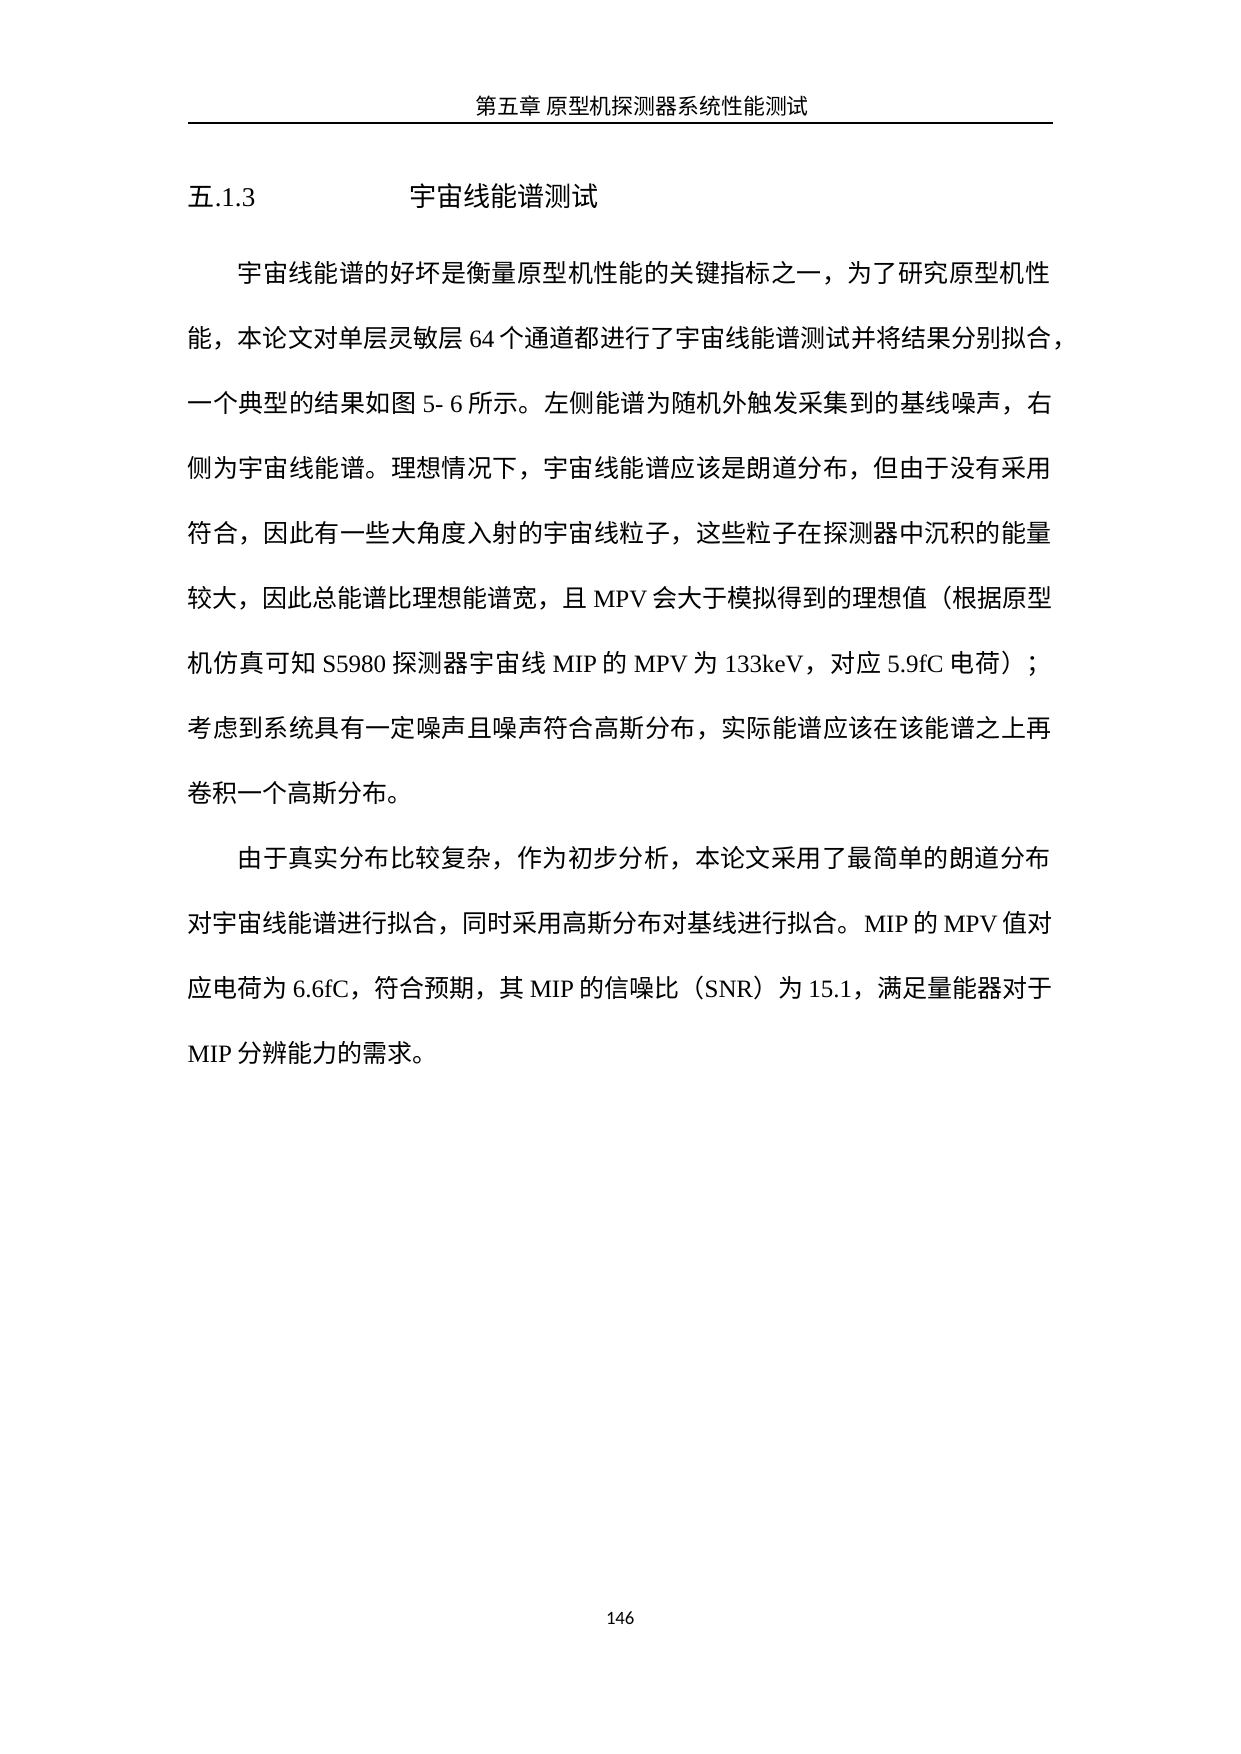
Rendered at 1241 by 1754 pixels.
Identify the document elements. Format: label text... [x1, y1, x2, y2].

text 宇宙线能谱的好坏是衡量原型机性能的关键指标之一，为了研究原型机性能，本论文对单层灵敏层64个通道都进行了宇宙线能谱测试并将结果分别拟合，一个典型的结果如图 5- 6所示。左侧能谱为随机外触发采集到的基线噪声，右侧为宇宙线能谱。理想情况下，宇宙线能谱应该是朗道分布，但由于没有采用符合，因此有一些大角度入射的宇宙线粒子，这些粒子在探测器中沉积的能量较大，因此总能谱比理想能谱宽，且MPV会大于模拟得到的理想值（根据原型机仿真可知S5980探测器宇宙线MIP的MPV为133keV，对应5.9fC电荷）；考虑到系统具有一定噪声且噪声符合高斯分布，实际能谱应该在该能谱之上再卷积一个高斯分布。 [187, 239, 1053, 824]
text 由于真实分布比较复杂，作为初步分析，本论文采用了最简单的朗道分布对宇宙线能谱进行拟合，同时采用高斯分布对基线进行拟合。MIP的MPV值对应电荷为6.6fC，符合预期，其MIP的信噪比（SNR）为15.1，满足量能器对于MIP分辨能力的需求。 [187, 824, 1053, 1084]
subtitle 宇宙线能谱测试 [187, 162, 1053, 227]
